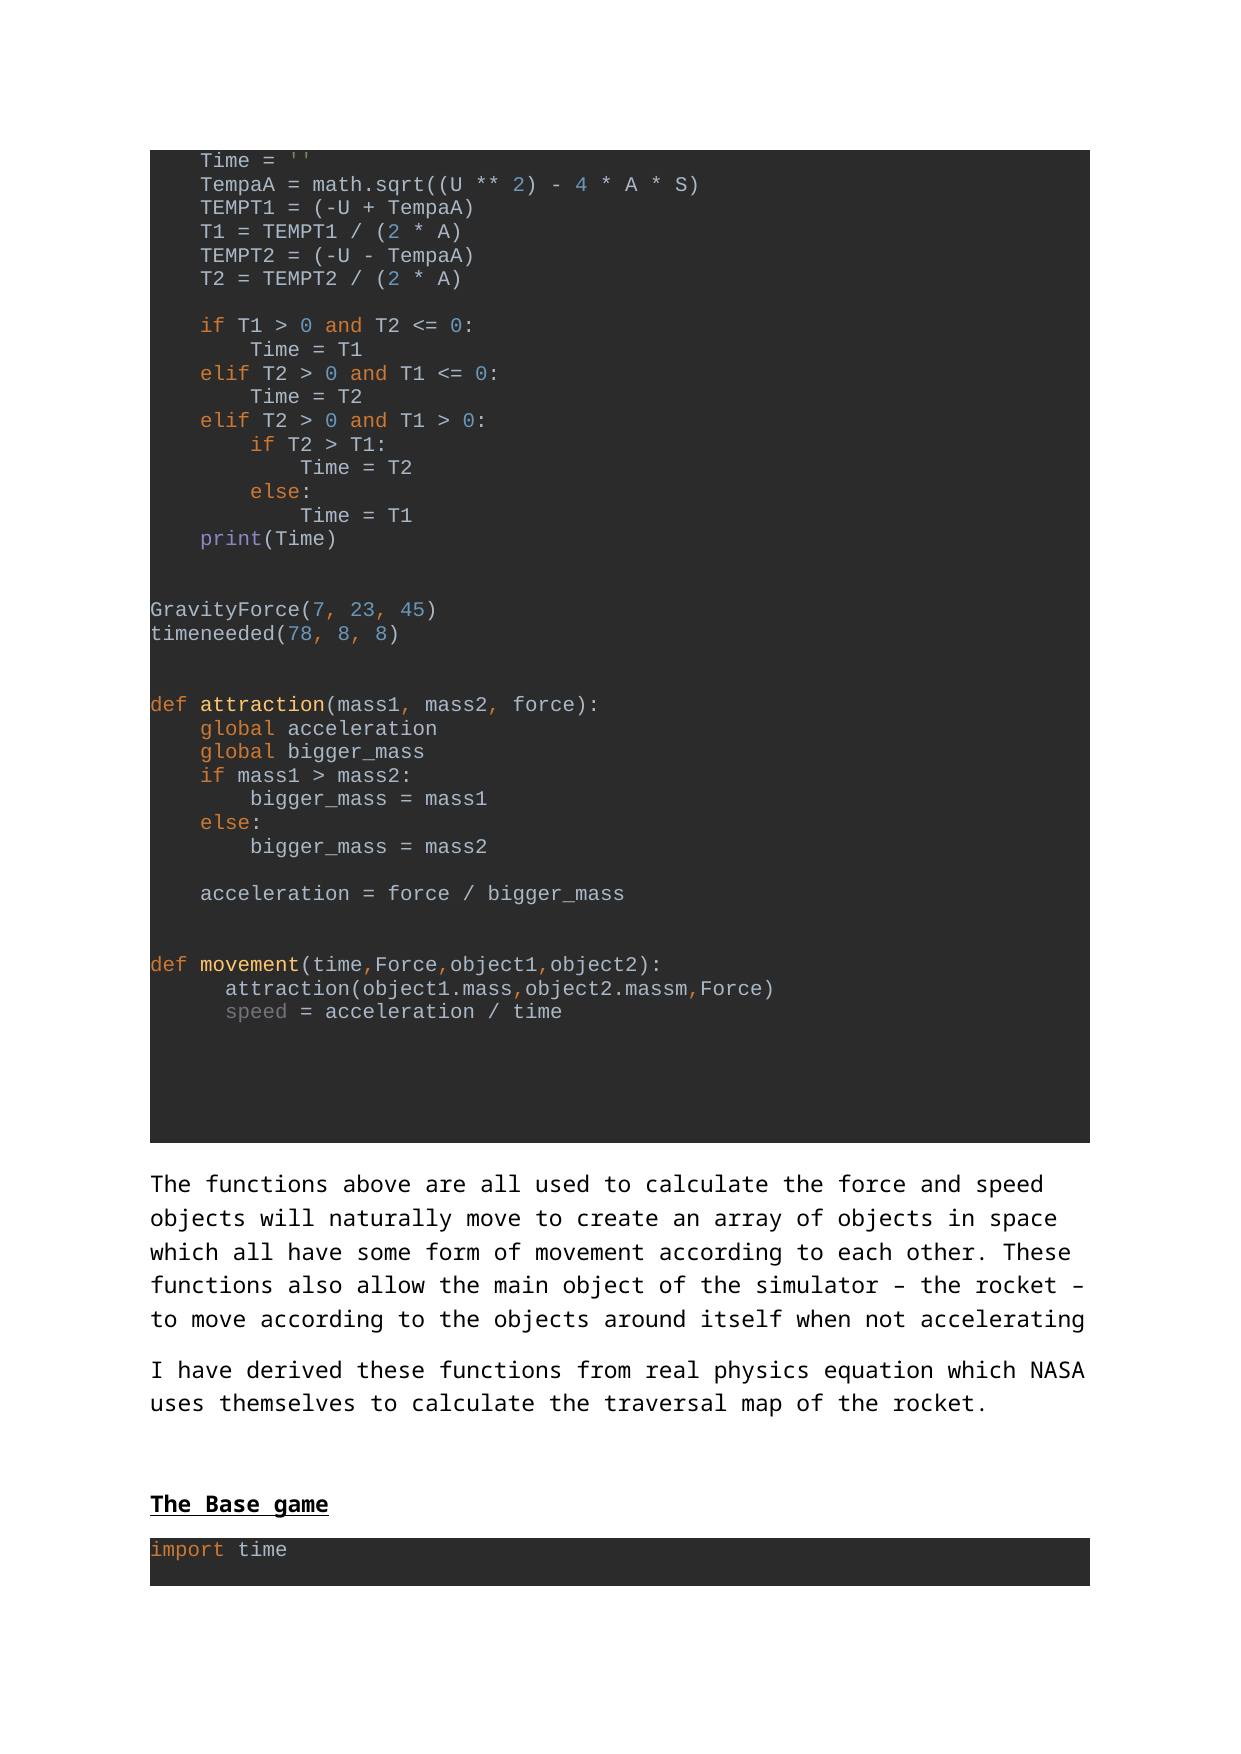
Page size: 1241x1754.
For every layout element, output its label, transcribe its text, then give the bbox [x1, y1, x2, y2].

text The Base game [150, 1488, 1090, 1519]
text I have derived these functions from real physics equation which NASA uses themselves to calculate the traversal map of the rocket. [150, 1353, 1090, 1418]
text The functions above are all used to calculate the force and speed objects will naturally move to create an array of objects in space which all have some form of movement according to each other. These functions also allow the main object of the simulator – the rocket – to move according to the objects around itself when not accelerating [150, 1168, 1090, 1334]
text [150, 150, 1090, 1143]
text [150, 1538, 1090, 1586]
